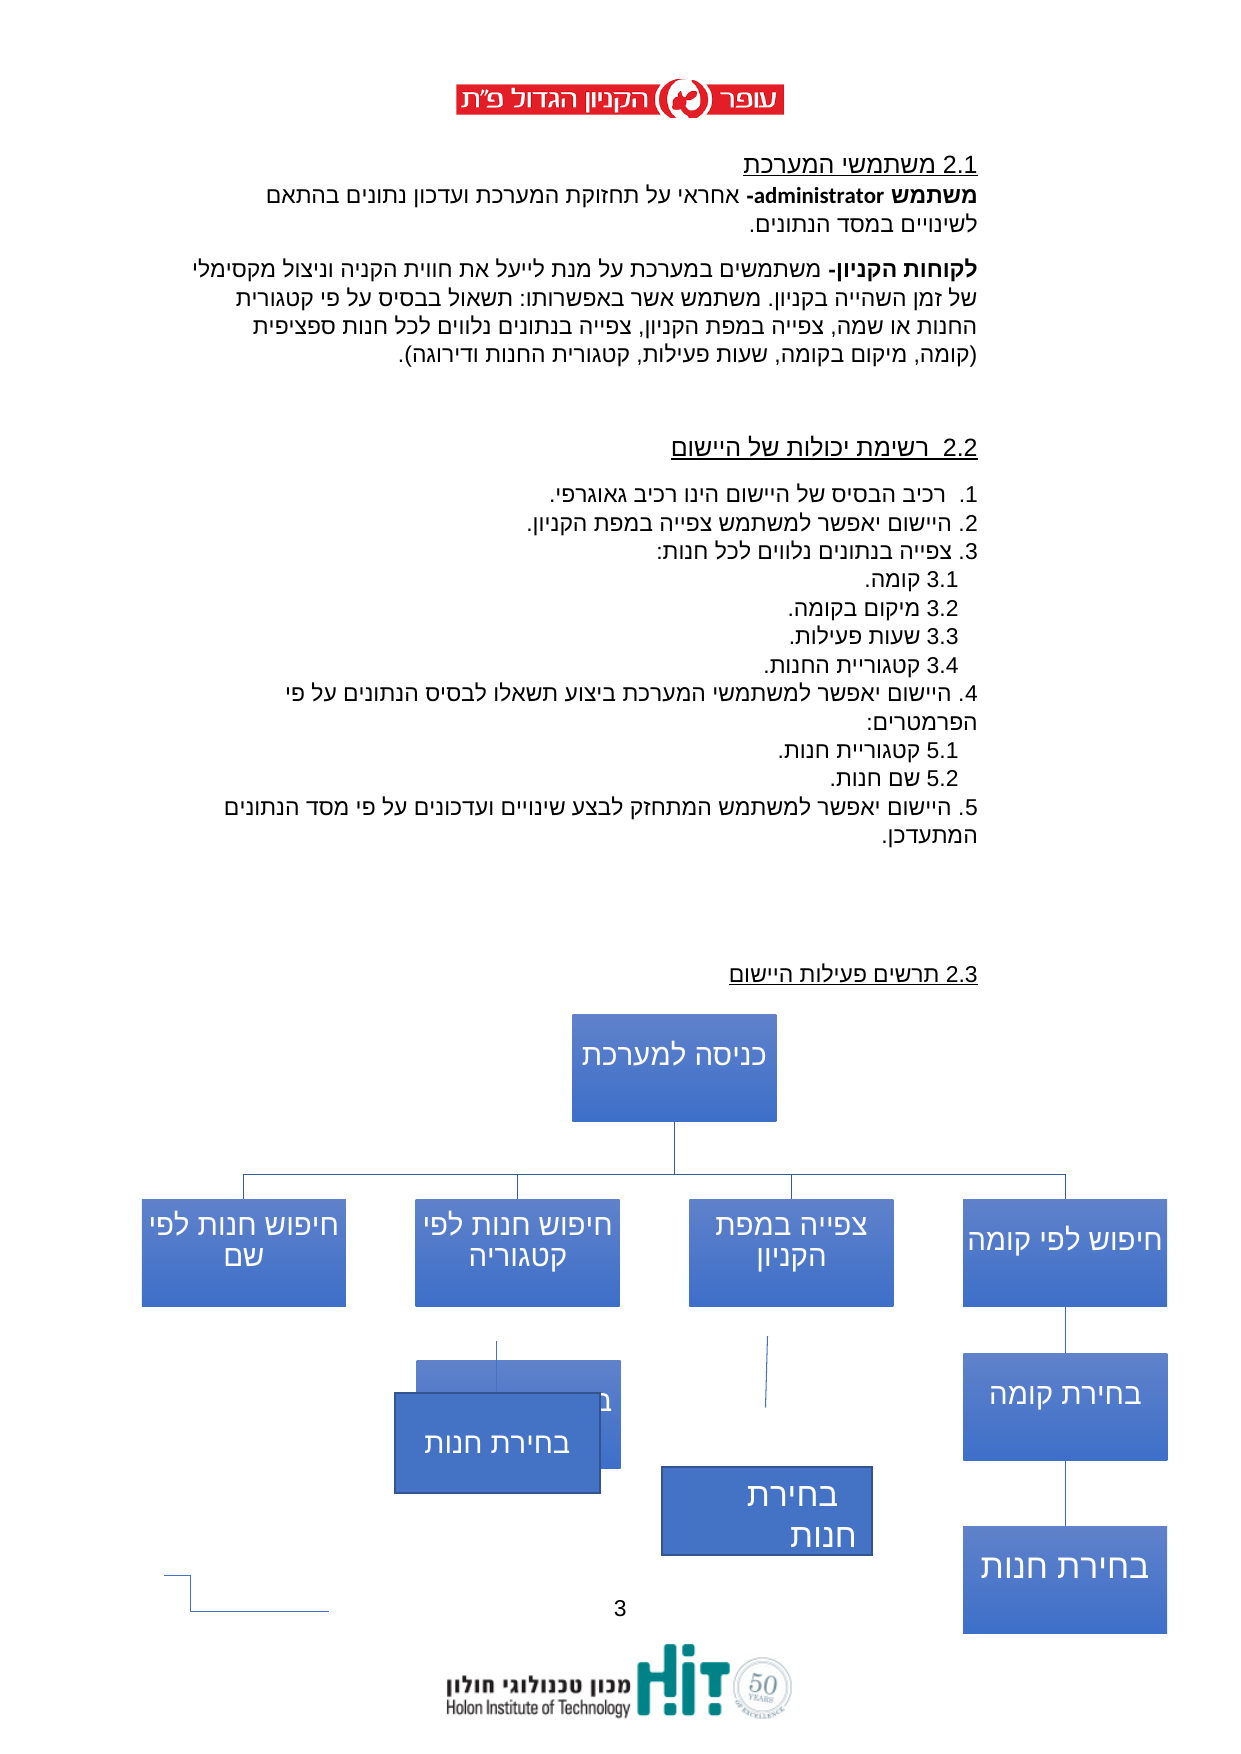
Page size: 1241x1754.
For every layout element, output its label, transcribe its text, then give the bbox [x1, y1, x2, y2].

text לקוחות הקניון- משתמשים במערכת על מנת לייעל את חווית הקניה וניצול מקסימלי של זמן השהייה בקניון. משתמש אשר באפשרותו: תשאול בבסיס על פי קטגורית החנות או שמה, צפייה במפת הקניון, צפייה בנתונים נלווים לכל חנות ספציפית (קומה, מיקום בקומה, שעות פעילות, קטגורית החנות ודירוגה). [187, 256, 978, 368]
text 2.3 תרשים פעילות היישום [187, 961, 978, 987]
text 2.1 משתמשי המערכת משתמש administrator- אחראי על תחזוקת המערכת ועדכון נתונים בהתאם לשינויים במסד הנתונים. [187, 150, 978, 237]
picture [456, 79, 785, 118]
text 1.כרכיב הבסיס של היישום הינו רכיב גאוגרפי. 2. היישום יאפשר למשתמש צפייה במפת הקניון. 3. צפייה בנתונים נלווים לכל חנות: 3.1 קומה. 3.2 מיקום בקומה. 3.3 שעות פעילות. 3.4 קטגוריית החנות. 4. היישום יאפשר למשתמשי המערכת ביצוע תשאלו לבסיס הנתונים על פי הפרמטרים: 5.1 קטגוריית חנות. 5.2 שם חנות. 5. היישום יאפשר למשתמש המתחזק לבצע שינויים ועדכונים על פי מסד הנתונים המתעדכן. [187, 481, 978, 849]
text 2.2 רשימת יכולות של היישום [187, 433, 978, 462]
picture [441, 1643, 800, 1720]
